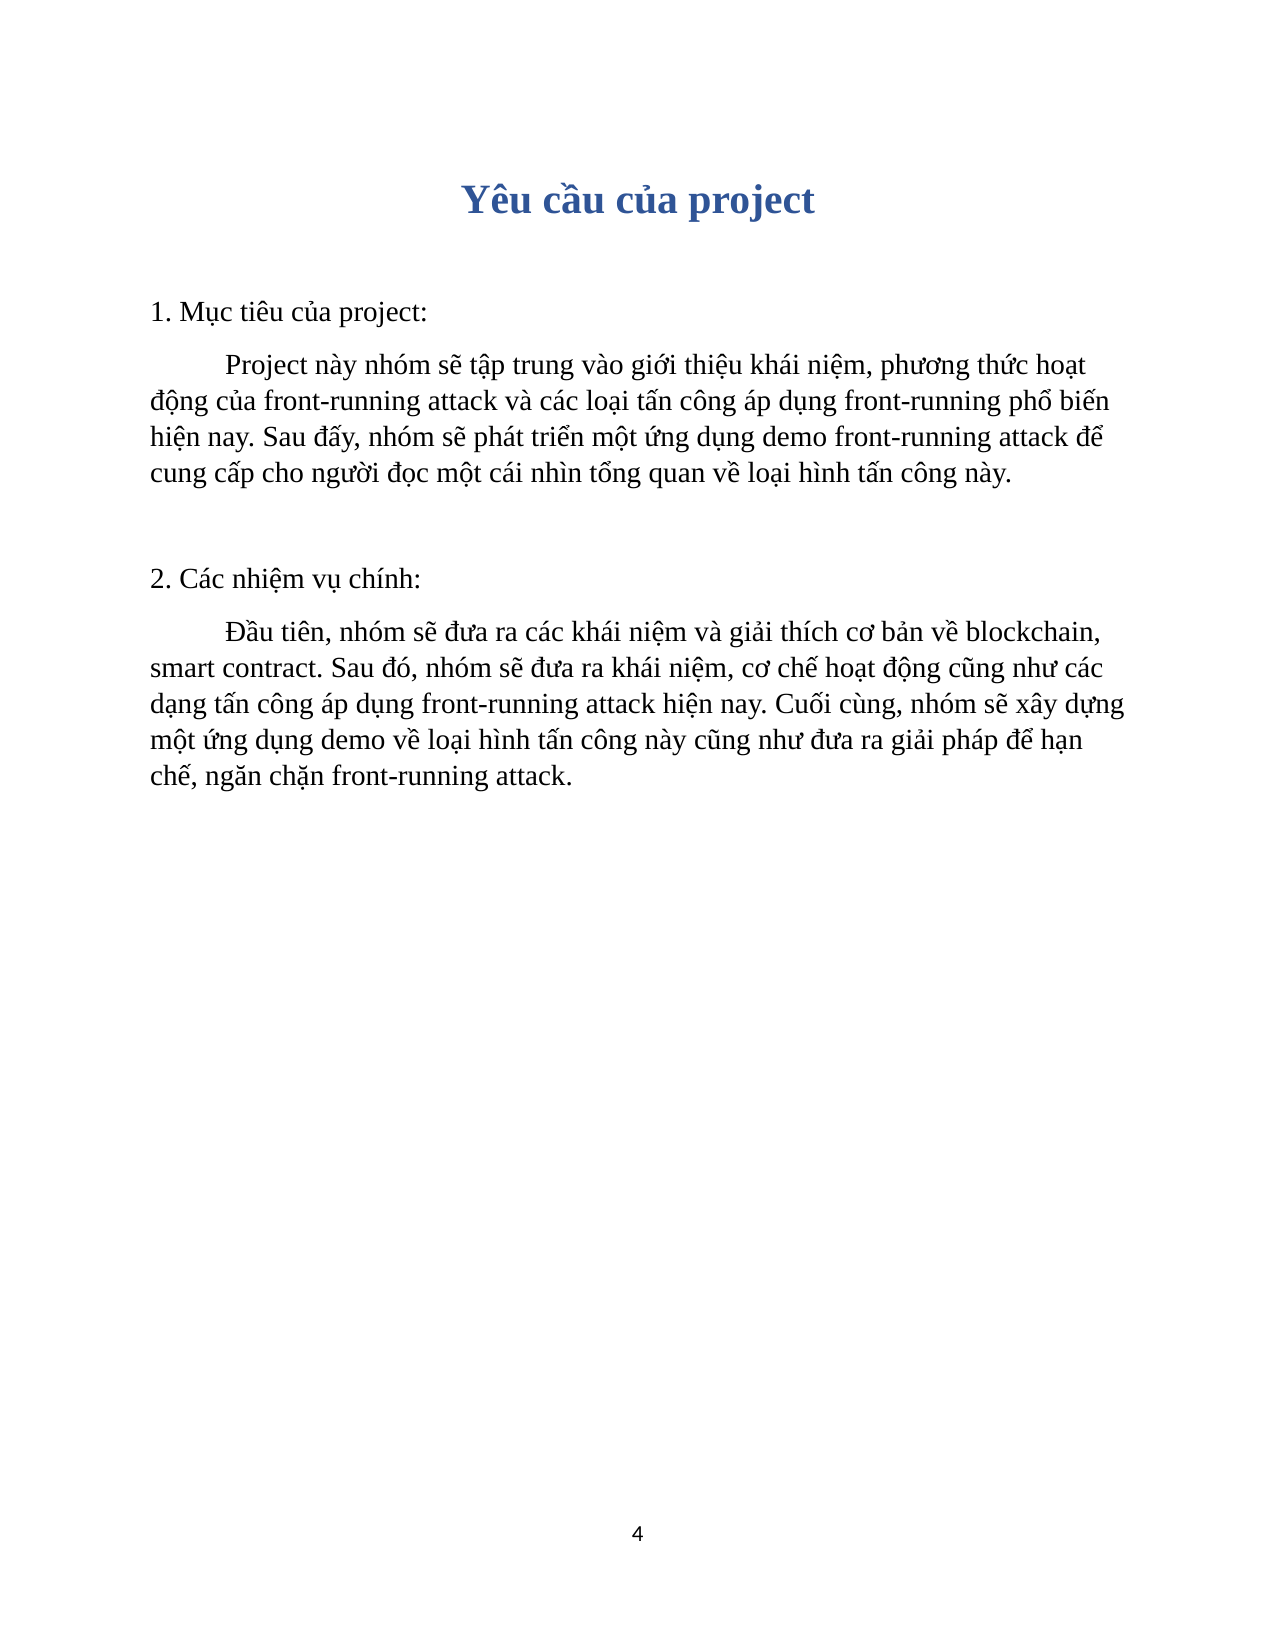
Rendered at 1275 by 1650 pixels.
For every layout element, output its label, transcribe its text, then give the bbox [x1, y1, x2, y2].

text 2. Các nhiệm vụ chính: [150, 561, 1125, 594]
subtitle Yêu cầu của project [150, 175, 1125, 223]
text Project này nhóm sẽ tập trung vào giới thiệu khái niệm, phương thức hoạt động của front-running attack và các loại tấn công áp dụng front-running phổ biến hiện nay. Sau đấy, nhóm sẽ phát triển một ứng dụng demo front-running attack để cung cấp cho người đọc một cái nhìn tổng quan về loại hình tấn công này. [150, 347, 1125, 489]
text Đầu tiên, nhóm sẽ đưa ra các khái niệm và giải thích cơ bản về blockchain, smart contract. Sau đó, nhóm sẽ đưa ra khái niệm, cơ chế hoạt động cũng như các dạng tấn công áp dụng front-running attack hiện nay. Cuối cùng, nhóm sẽ xây dựng một ứng dụng demo về loại hình tấn công này cũng như đưa ra giải pháp để hạn chế, ngăn chặn front-running attack. [150, 614, 1125, 792]
text 1. Mục tiêu của project: [150, 294, 1125, 328]
